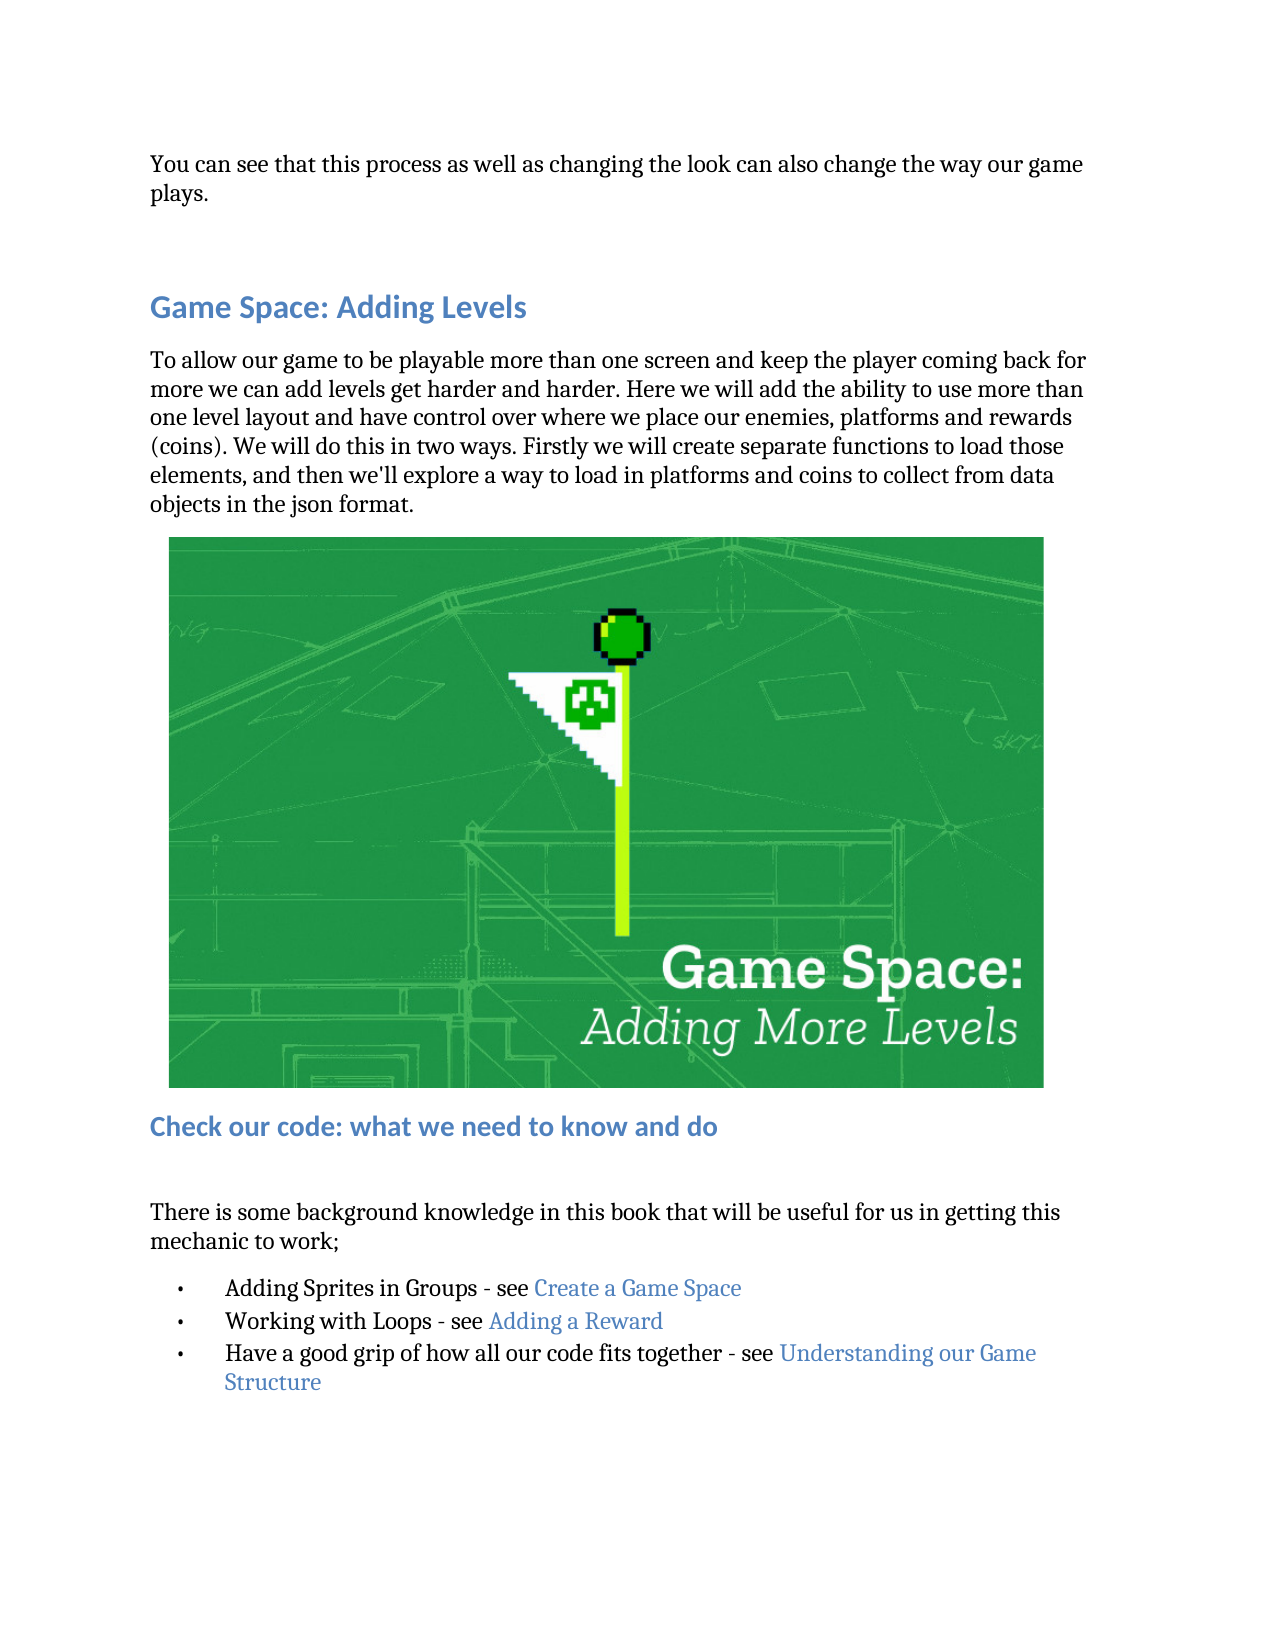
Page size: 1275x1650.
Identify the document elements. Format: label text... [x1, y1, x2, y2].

list Have a good grip of how all our code fits together - see Understanding our Game Structure [175, 1339, 1125, 1426]
text To allow our game to be playable more than one screen and keep the player coming back for more we can add levels get harder and harder. Here we will add the ability to use more than one level layout and have control over where we place our enemies, platforms and rewards (coins). We will do this in two ways. Firstly we will create separate functions to load those elements, and then we'll explore a way to load in platforms and coins to collect from data objects in the json format. [150, 346, 1125, 518]
subtitle Game Space: Adding Levels [150, 286, 1125, 327]
text There is some background knowledge in this book that will be useful for us in getting this mechanic to work; [150, 1198, 1125, 1256]
picture [168, 537, 1044, 1088]
text You can see that this process as well as changing the look can also change the way our game plays. [150, 150, 1125, 236]
list Adding Sprites in Groups - see Create a Game Space [175, 1274, 1125, 1303]
subtitle Check our code: what we need to know and do [150, 1108, 1125, 1179]
list Working with Loops - see Adding a Reward [175, 1307, 1125, 1336]
